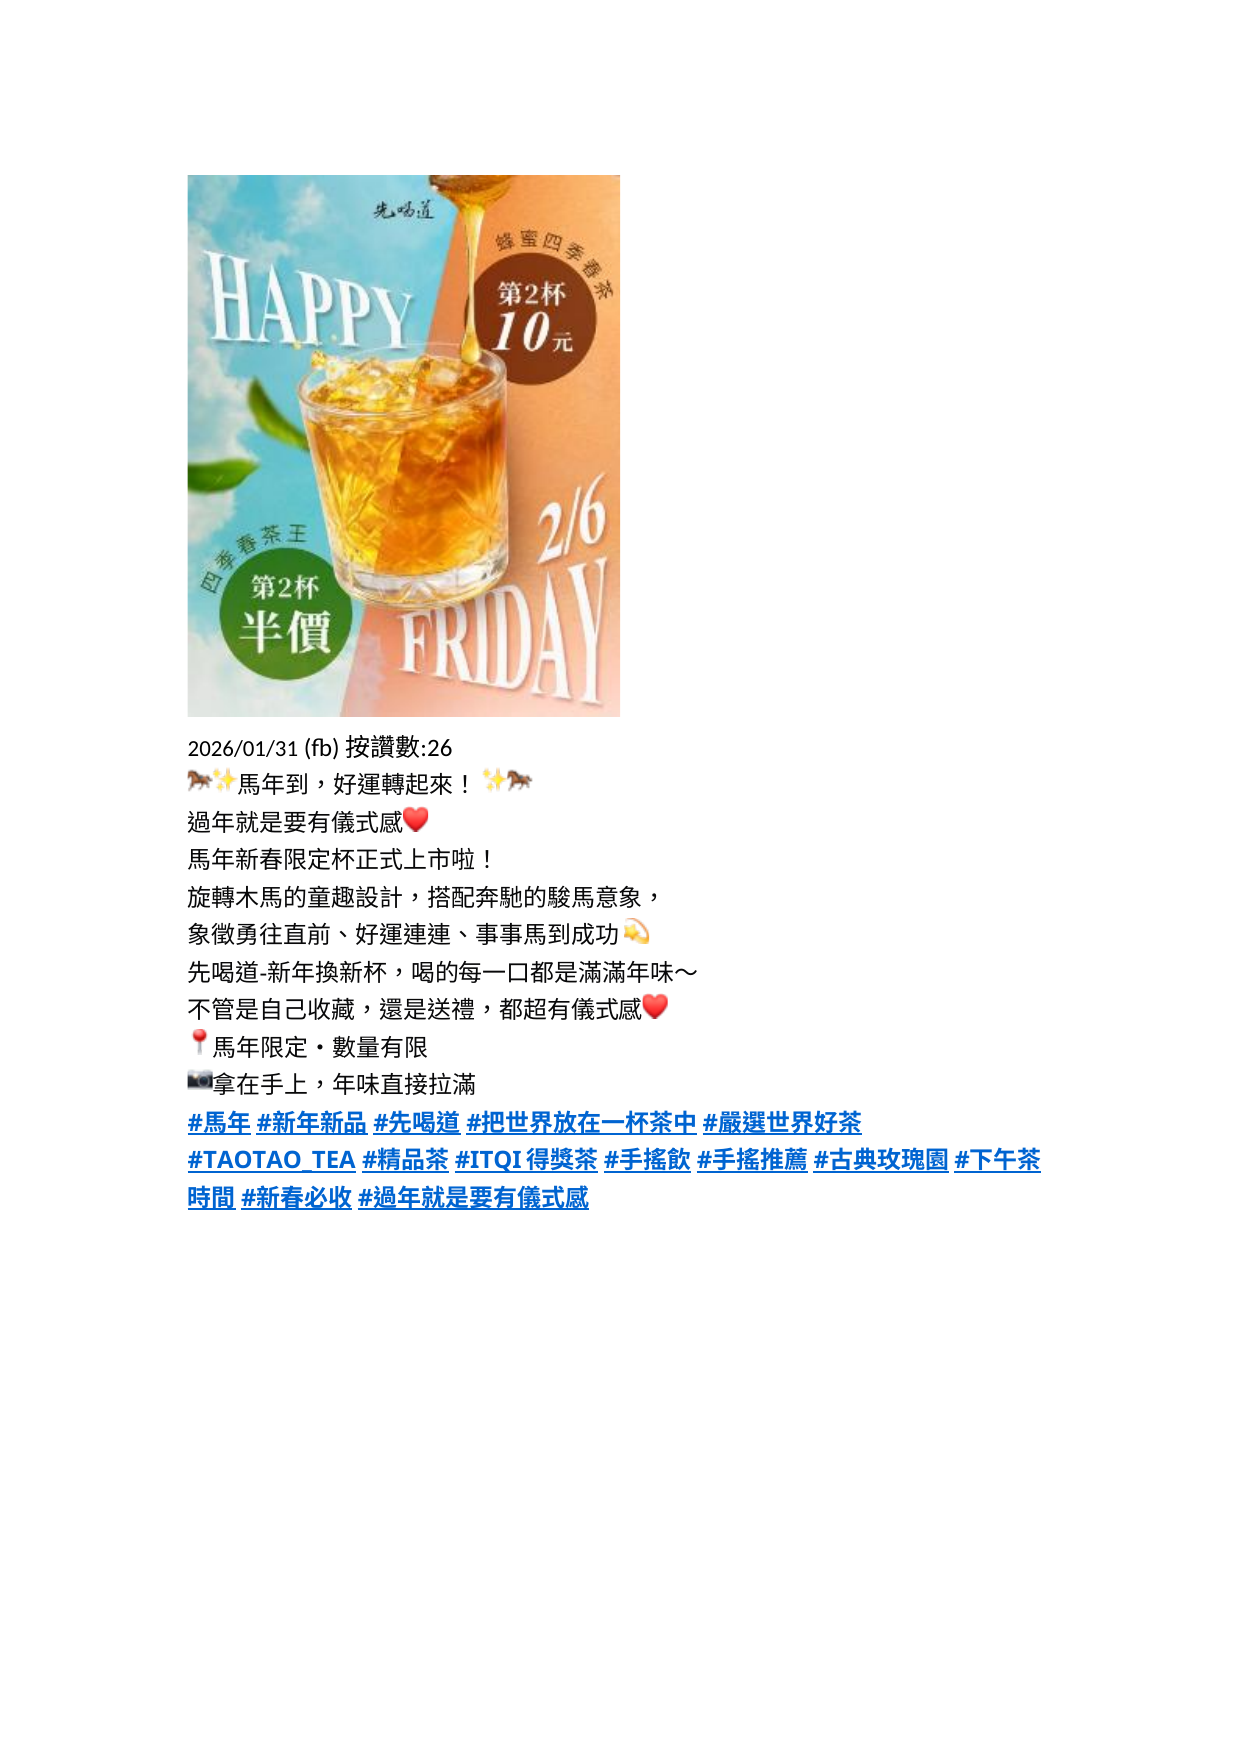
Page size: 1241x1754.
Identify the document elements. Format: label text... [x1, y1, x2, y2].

text 馬年到，好運轉起來！ [187, 764, 1053, 802]
picture [187, 175, 621, 717]
text 過年就是要有儀式感 [187, 802, 1053, 839]
picture [482, 767, 533, 793]
text 拿在手上，年味直接拉滿 [187, 1064, 1053, 1102]
text 馬年新春限定杯正式上市啦！ [187, 839, 1053, 877]
picture [187, 1029, 213, 1055]
text 馬年限定・數量有限 [187, 1027, 1053, 1064]
text 2026/01/31 (fb) 按讚數:26 [187, 727, 1053, 764]
text 不管是自己收藏，還是送禮，都超有儀式感 [187, 989, 1053, 1027]
text #馬年 #新年新品 #先喝道 #把世界放在一杯茶中 #嚴選世界好茶 [187, 1102, 1053, 1139]
text 象徵勇往直前、好運連連、事事馬到成功 [187, 914, 1053, 952]
text 先喝道-新年換新杯，喝的每一口都是滿滿年味～ [187, 952, 1053, 989]
text 旋轉木馬的童趣設計，搭配奔馳的駿馬意象， [187, 877, 1053, 914]
picture [403, 806, 429, 832]
picture [624, 918, 650, 944]
picture [187, 1067, 213, 1093]
picture [187, 767, 238, 793]
picture [642, 993, 668, 1019]
text #TAOTAO_TEA #精品茶 #ITQI得獎茶 #手搖飲 #手搖推薦 #古典玫瑰園 #下午茶時間 #新春必收 #過年就是要有儀式感 [187, 1139, 1053, 1214]
